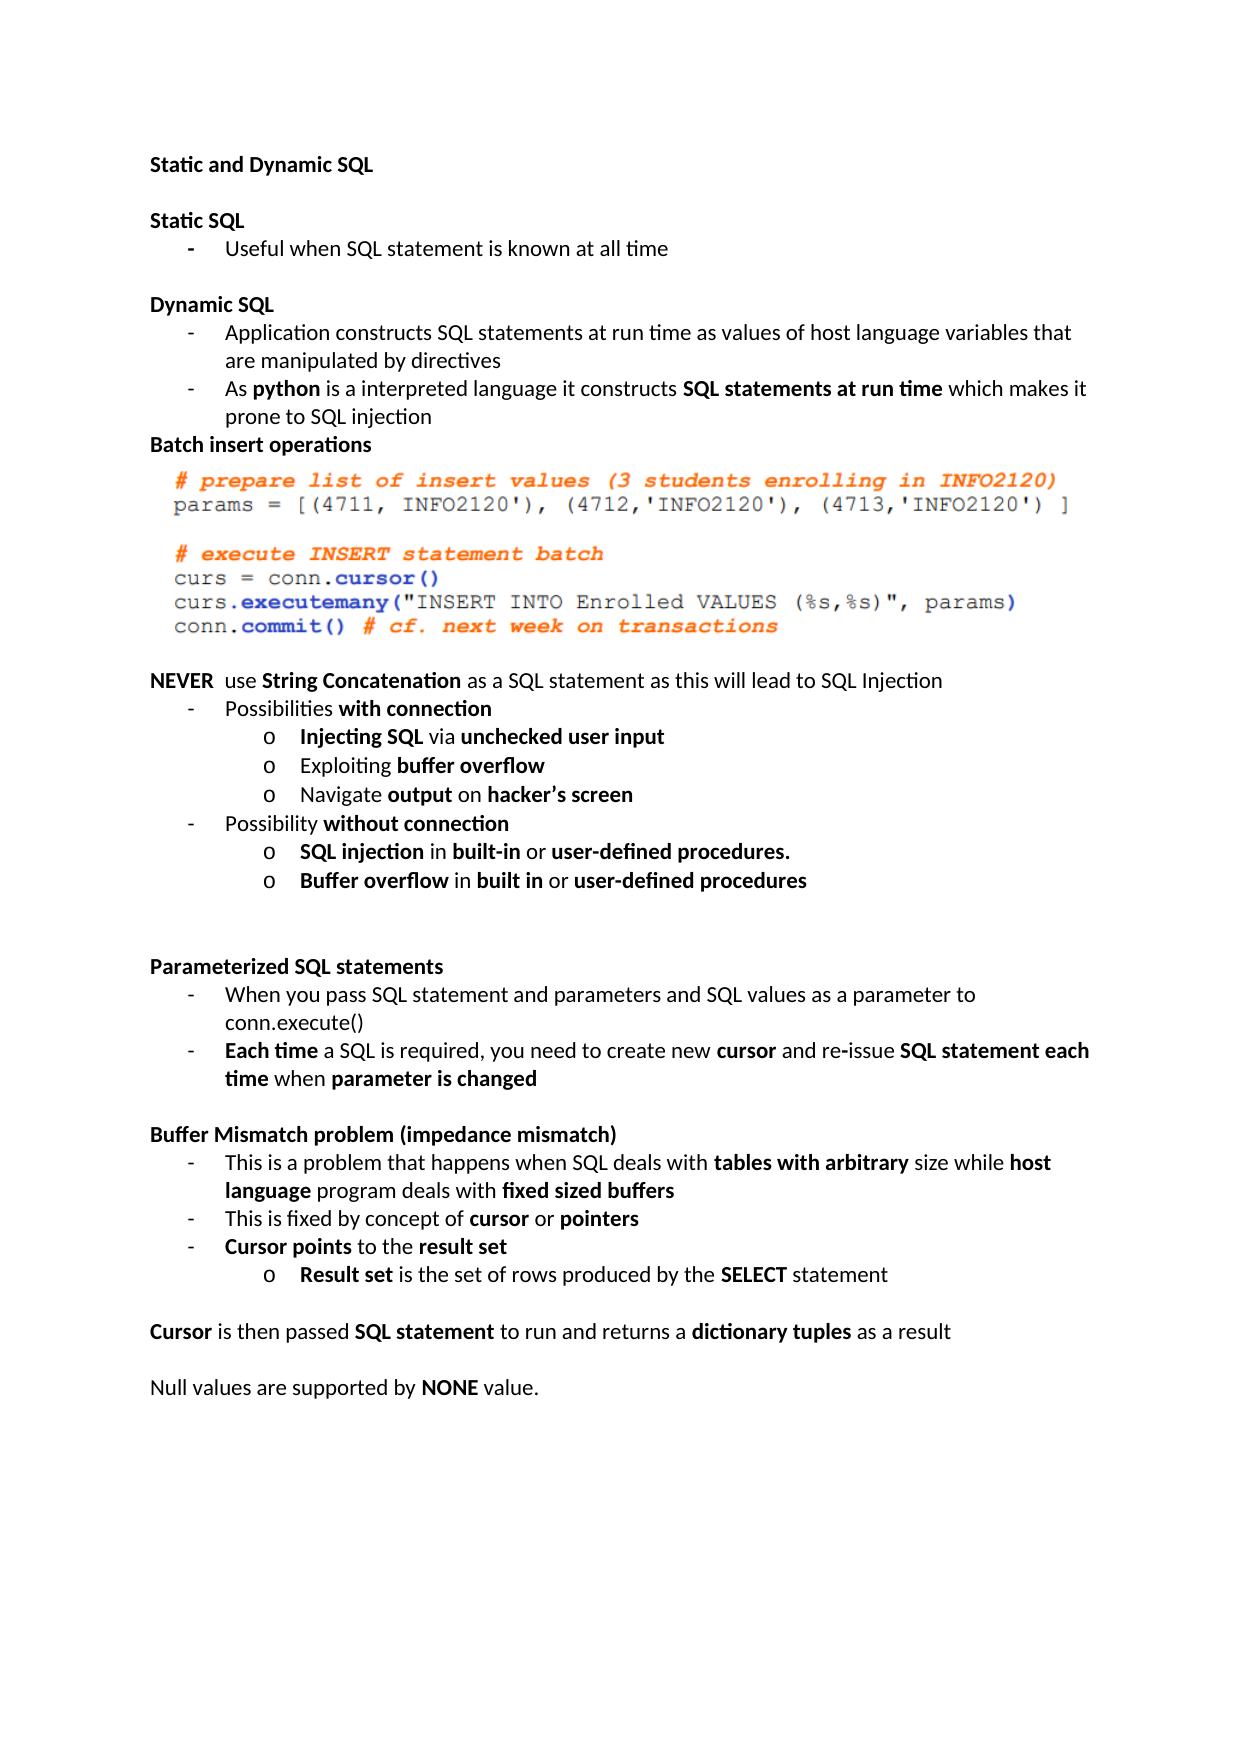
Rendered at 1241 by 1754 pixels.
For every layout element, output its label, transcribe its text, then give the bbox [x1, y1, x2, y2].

text Buffer Mismatch problem (impedance mismatch) [150, 1120, 1090, 1148]
list Cursor points to the result set [187, 1232, 1090, 1260]
list Injecting SQL via unchecked user input [262, 722, 1090, 751]
list As python is a interpreted language it constructs SQL statements at run time which makes it prone to SQL injection [187, 374, 1090, 430]
picture [150, 458, 1091, 666]
list Exploiting buffer overflow [262, 751, 1090, 780]
list Possibilities with connection [187, 694, 1090, 722]
list Buffer overflow in built in or user-defined procedures [262, 867, 1090, 896]
list Useful when SQL statement is known at all time [187, 234, 1090, 262]
text Cursor is then passed SQL statement to run and returns a dictionary tuples as a result [150, 1317, 1090, 1345]
list Each time a SQL is required, you need to create new cursor and re-issue SQL statement each time when parameter is changed [187, 1036, 1090, 1092]
list Navigate output on hacker’s screen [262, 780, 1090, 809]
list This is fixed by concept of cursor or pointers [187, 1204, 1090, 1232]
list This is a problem that happens when SQL deals with tables with arbitrary size while host language program deals with fixed sized buffers [187, 1148, 1090, 1204]
list Result set is the set of rows produced by the SELECT statement [262, 1260, 1090, 1289]
list SQL injection in built-in or user-defined procedures. [262, 837, 1090, 867]
text Static SQL [150, 206, 1090, 234]
text Batch insert operations [150, 430, 1090, 458]
list When you pass SQL statement and parameters and SQL values as a parameter to conn.execute() [187, 980, 1090, 1036]
text Parameterized SQL statements [150, 952, 1090, 980]
list Application constructs SQL statements at run time as values of host language variables that are manipulated by directives [187, 318, 1090, 374]
list Possibility without connection [187, 809, 1090, 837]
text NEVER use String Concatenation as a SQL statement as this will lead to SQL Injection [150, 666, 1090, 694]
text Null values are supported by NONE value. [150, 1373, 1090, 1401]
text Static and Dynamic SQL [150, 150, 1090, 178]
text Dynamic SQL [150, 290, 1090, 318]
